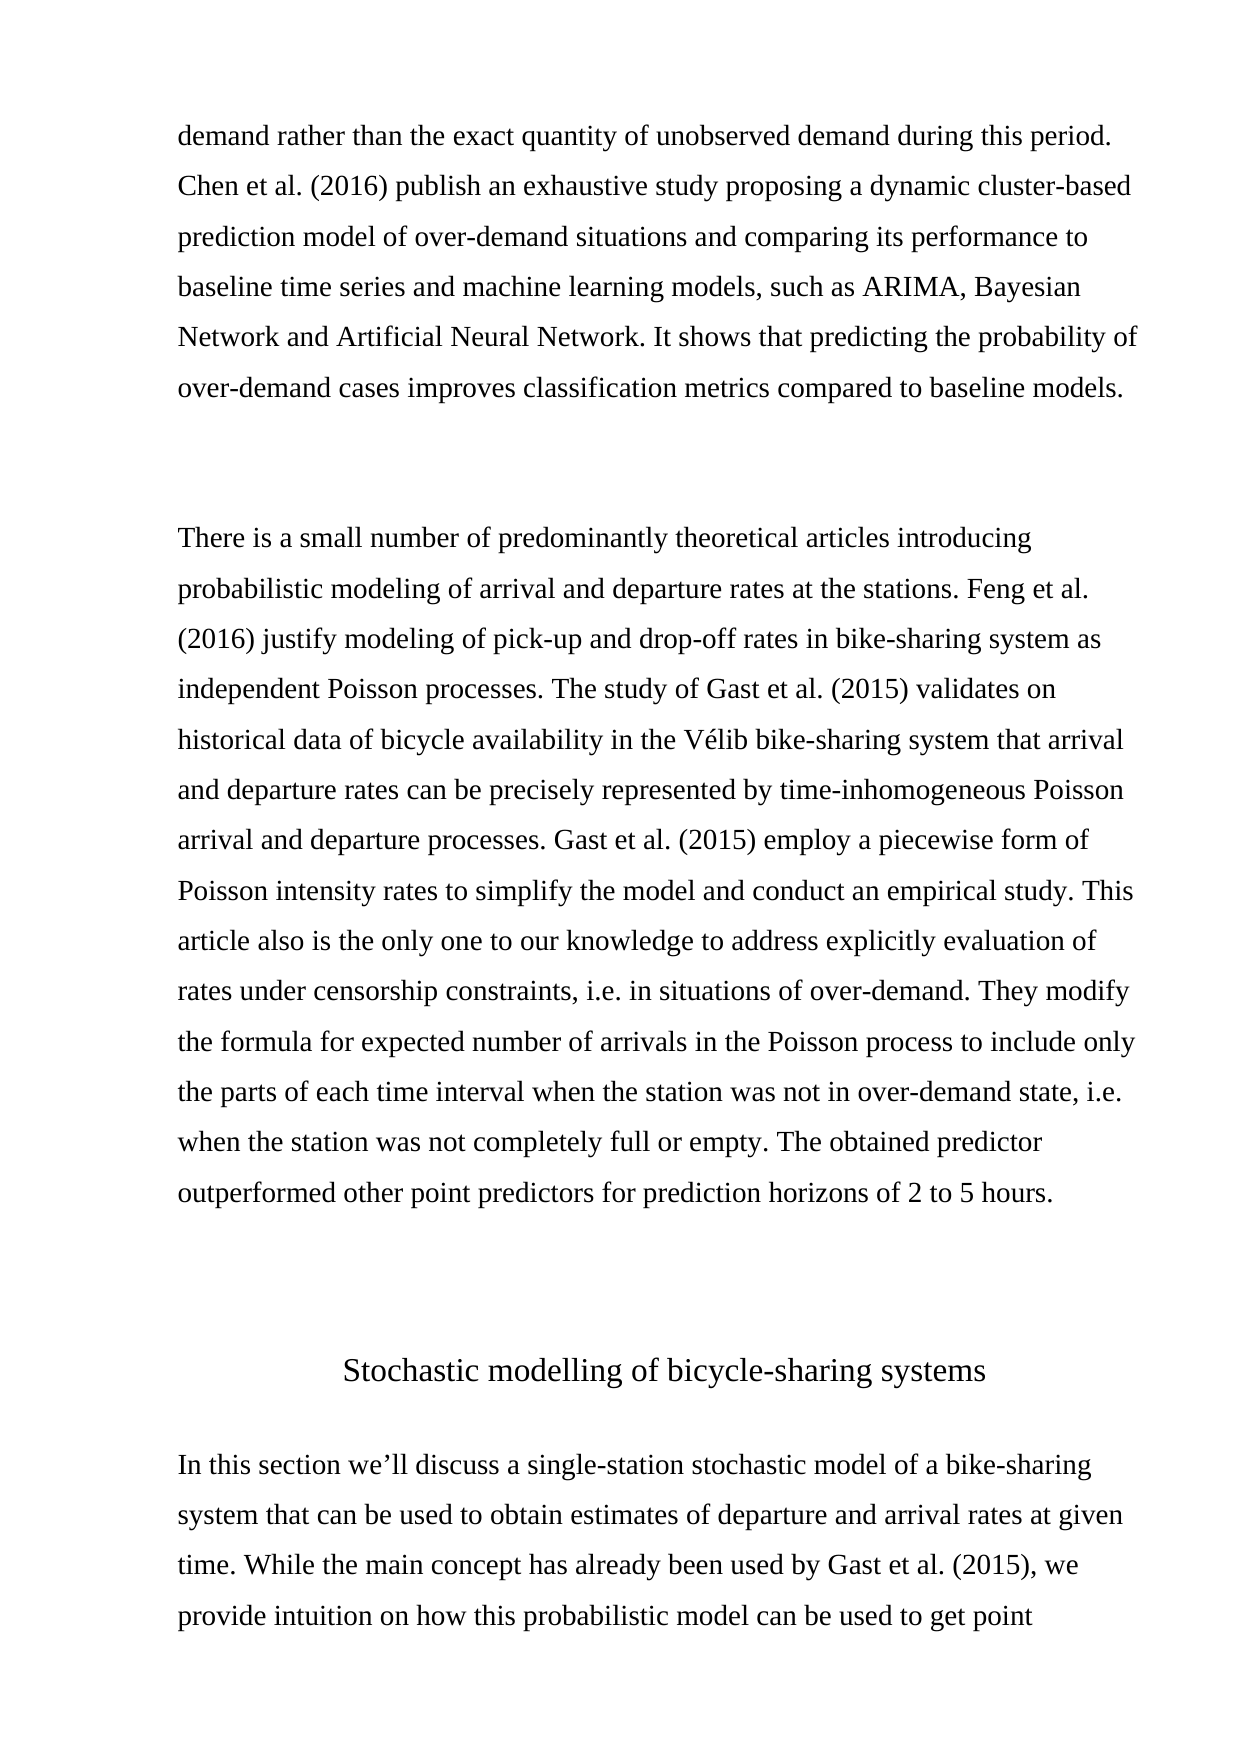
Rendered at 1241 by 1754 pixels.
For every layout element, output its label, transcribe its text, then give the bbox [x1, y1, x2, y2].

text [177, 1447, 1152, 1631]
subtitle Stochastic modelling of bicycle-sharing systems [177, 1351, 1152, 1389]
text There is a small number of predominantly theoretical articles introducing probabilistic modeling of arrival and departure rates at the stations. Feng et al. (2016) justify modeling of pick-up and drop-off rates in bike-sharing system as independent Poisson processes. The study of Gast et al. (2015) validates on historical data of bicycle availability in the Vélib bike-sharing system that arrival and departure rates can be precisely represented by time-inhomogeneous Poisson arrival and departure processes. Gast et al. (2015) employ a piecewise form of Poisson intensity rates to simplify the model and conduct an empirical study. This article also is the only one to our knowledge to address explicitly evaluation of rates under censorship constraints, i.e. in situations of over-demand. They modify the formula for expected number of arrivals in the Poisson process to include only the parts of each time interval when the station was not in over-demand state, i.e. when the station was not completely full or empty. The obtained predictor outperformed other point predictors for prediction horizons of 2 to 5 hours. [177, 521, 1152, 1208]
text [177, 118, 1152, 403]
